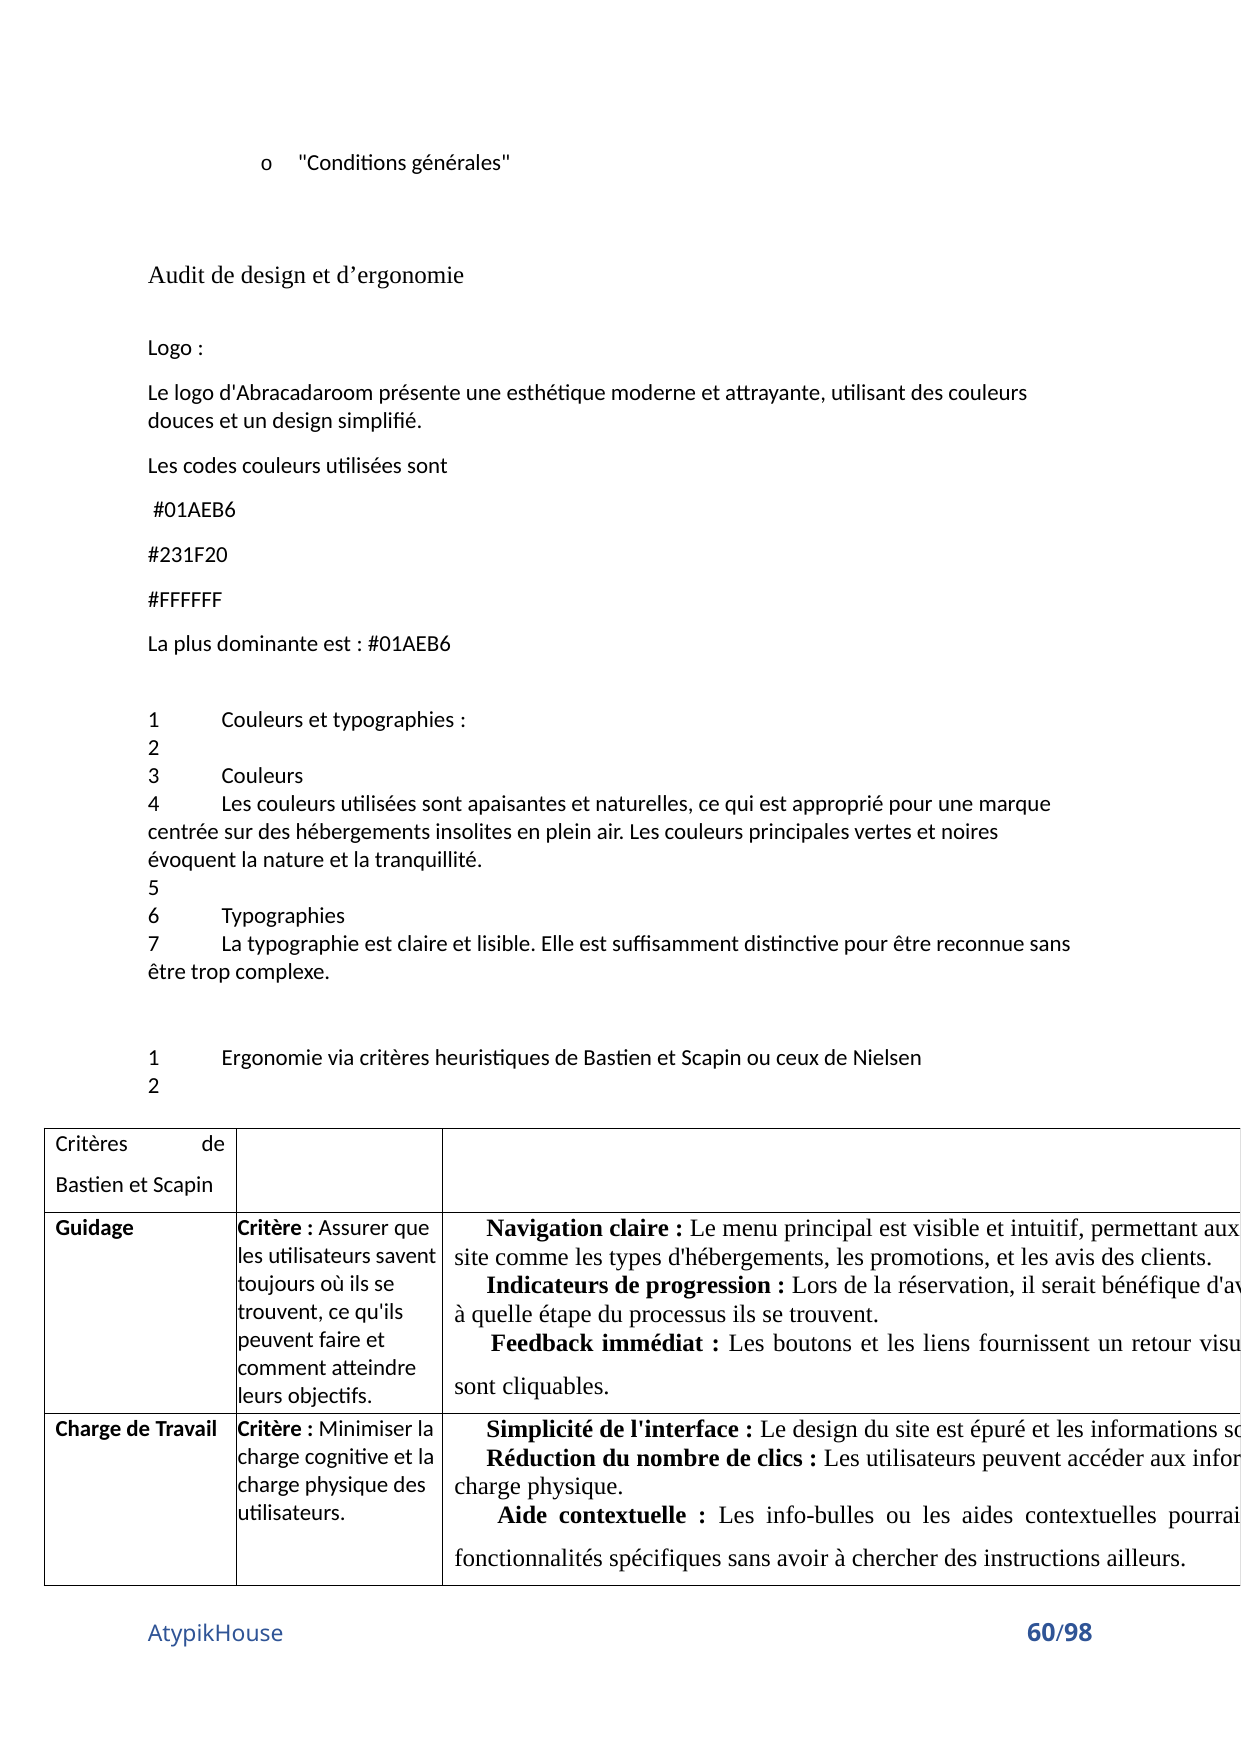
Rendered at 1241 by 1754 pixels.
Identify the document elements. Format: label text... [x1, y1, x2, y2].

list Couleurs et typographies : [148, 705, 1093, 733]
table_cell Critère : Minimiser la charge cognitive et la charge physique des utilisateurs. [237, 1414, 442, 1585]
table_cell Guidage [45, 1213, 236, 1413]
text #231F20 [148, 540, 1093, 568]
text Le logo d'Abracadaroom présente une esthétique moderne et attrayante, utilisant des couleurs douces et un design simplifié. [148, 378, 1093, 434]
table_cell Critère : Assurer que les utilisateurs savent toujours où ils se trouvent, ce qu'ils peuvent faire et comment atteindre leurs objectifs. [237, 1213, 442, 1413]
table_cell  Navigation claire : Le menu principal est visible et intuitif, permettant aux utilisateurs de trouver facilement les sections importantes du site comme les types d'hébergements, les promotions, et les avis des clients.  Indicateurs de progression : Lors de la réservation, il serait bénéfique d'avoir des indicateurs de progression pour montrer aux utilisateurs à quelle étape du processus ils se trouvent.  Feedback immédiat : Les boutons et les liens fournissent un retour visuel (changement de couleur ou surbrillance) pour indiquer qu'ils sont cliquables. [443, 1213, 1240, 1413]
list Les couleurs utilisées sont apaisantes et naturelles, ce qui est approprié pour une marque centrée sur des hébergements insolites en plein air. Les couleurs principales vertes et noires évoquent la nature et la tranquillité. [148, 789, 1093, 873]
text Audit de design et d’ergonomie [148, 260, 1093, 289]
text Les codes couleurs utilisées sont [148, 451, 1093, 479]
list "Conditions générales" [260, 148, 1093, 176]
list La typographie est claire et lisible. Elle est suffisamment distinctive pour être reconnue sans être trop complexe. [148, 929, 1093, 985]
text #01AEB6 [148, 496, 1093, 523]
text #FFFFFF [148, 585, 1093, 613]
text Logo : [148, 333, 1093, 361]
table_cell Charge de Travail [45, 1414, 236, 1585]
list Typographies [148, 901, 1093, 929]
text La plus dominante est : #01AEB6 [148, 629, 1093, 658]
table_header [237, 1129, 442, 1212]
list Couleurs [148, 761, 1093, 789]
list Ergonomie via critères heuristiques de Bastien et Scapin ou ceux de Nielsen [148, 1043, 1093, 1072]
table_header Critères de Bastien et Scapin [45, 1129, 236, 1212]
table_cell  Simplicité de l'interface : Le design du site est épuré et les informations sont bien organisées, ce qui réduit la charge cognitive.  Réduction du nombre de clics : Les utilisateurs peuvent accéder aux informations importantes avec un minimum de clics, ce qui réduit la charge physique.  Aide contextuelle : Les info-bulles ou les aides contextuelles pourraient être ajoutées pour aider les utilisateurs à comprendre les fonctionnalités spécifiques sans avoir à chercher des instructions ailleurs. [443, 1414, 1240, 1585]
table_header [443, 1129, 1240, 1212]
